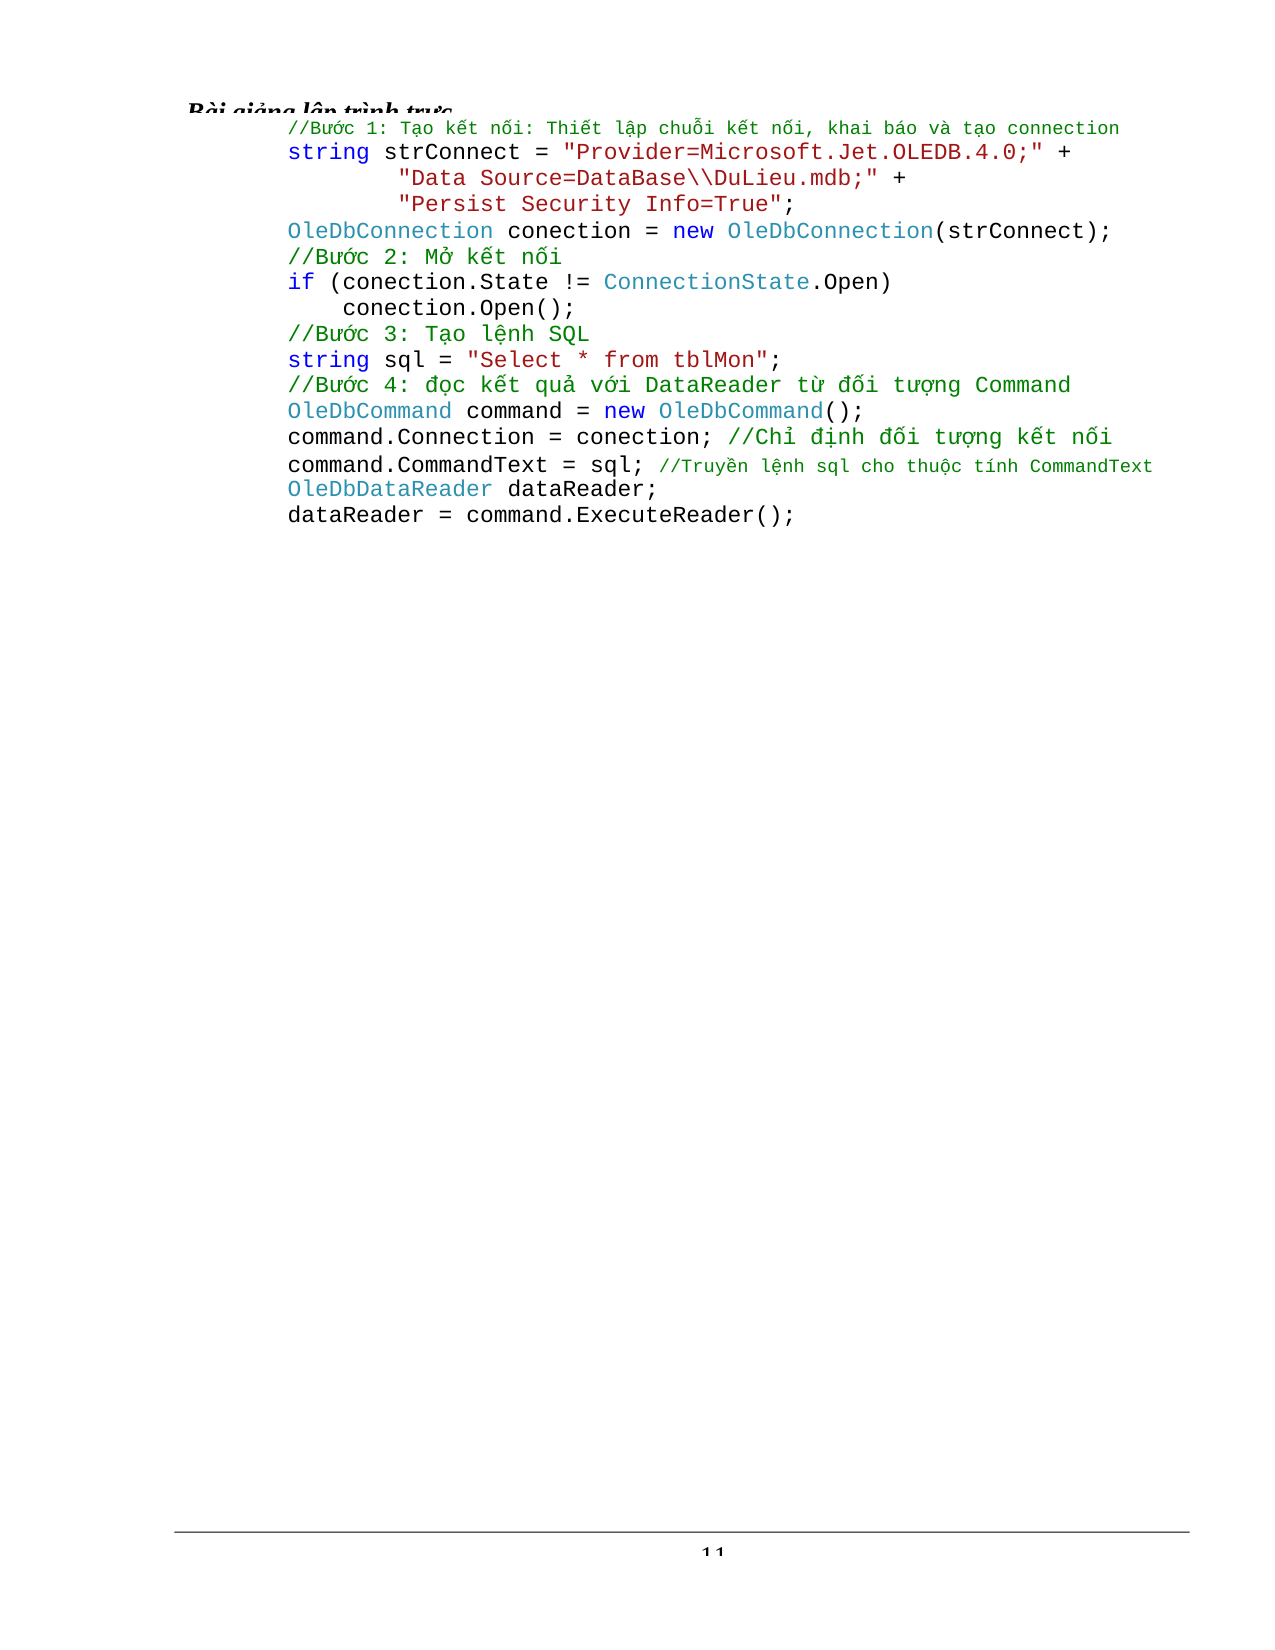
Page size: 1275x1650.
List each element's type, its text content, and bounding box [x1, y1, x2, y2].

text //Bước 2: Mở kết nối [287, 244, 1239, 270]
text OleDbConnection conection = new OleDbConnection(strConnect); [287, 218, 1239, 244]
text string sql = "Select * from tblMon"; [287, 348, 1239, 374]
text //Bước 4: đọc kết quả với DataReader từ đối tượng Command OleDbCommand command = new OleDbCommand(); command.Connection = conection; //Chỉ định đối tượng kết nối [287, 374, 1113, 452]
text OleDbDataReader dataReader; dataReader = command.ExecuteReader(); [287, 478, 796, 529]
text if (conection.State != ConnectionState.Open) conection.Open(); [287, 270, 894, 322]
text "Persist Security Info=True"; [397, 192, 1239, 218]
text command.CommandText = sql; //Truyền lệnh sql cho thuộc tính CommandText [287, 452, 1239, 477]
text //Bước 3: Tạo lệnh SQL [287, 322, 1239, 348]
text //Bước 1: Tạo kết nối: Thiết lập chuỗi kết nối, khai báo và tạo connection [287, 119, 1239, 140]
text string strConnect = "Provider=Microsoft.Jet.OLEDB.4.0;" + "Data Source=DataBase\\DuLieu.mdb;" + [287, 140, 1073, 192]
